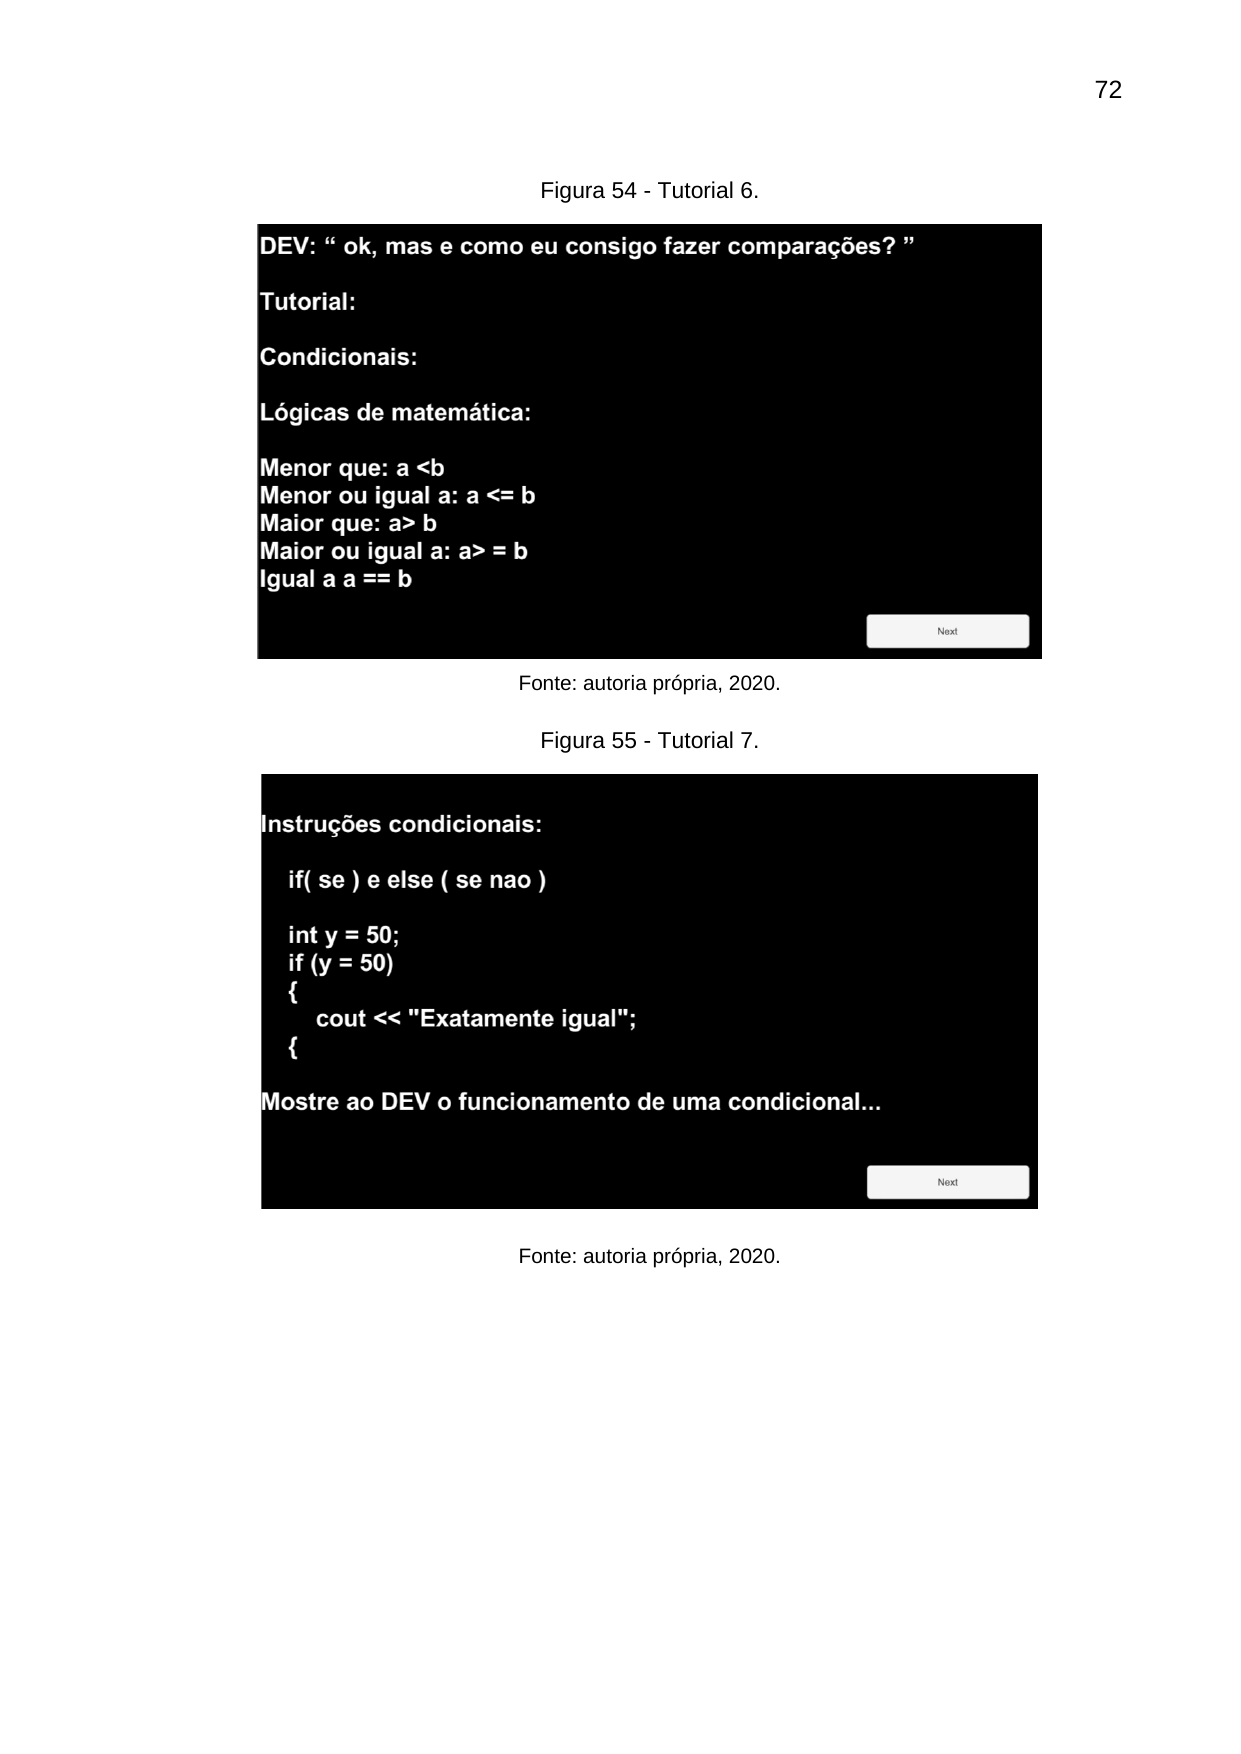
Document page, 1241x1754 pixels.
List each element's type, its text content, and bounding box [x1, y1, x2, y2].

picture [261, 774, 1038, 1209]
text Fonte: autoria própria, 2020. [177, 1244, 1122, 1268]
picture [257, 224, 1042, 659]
